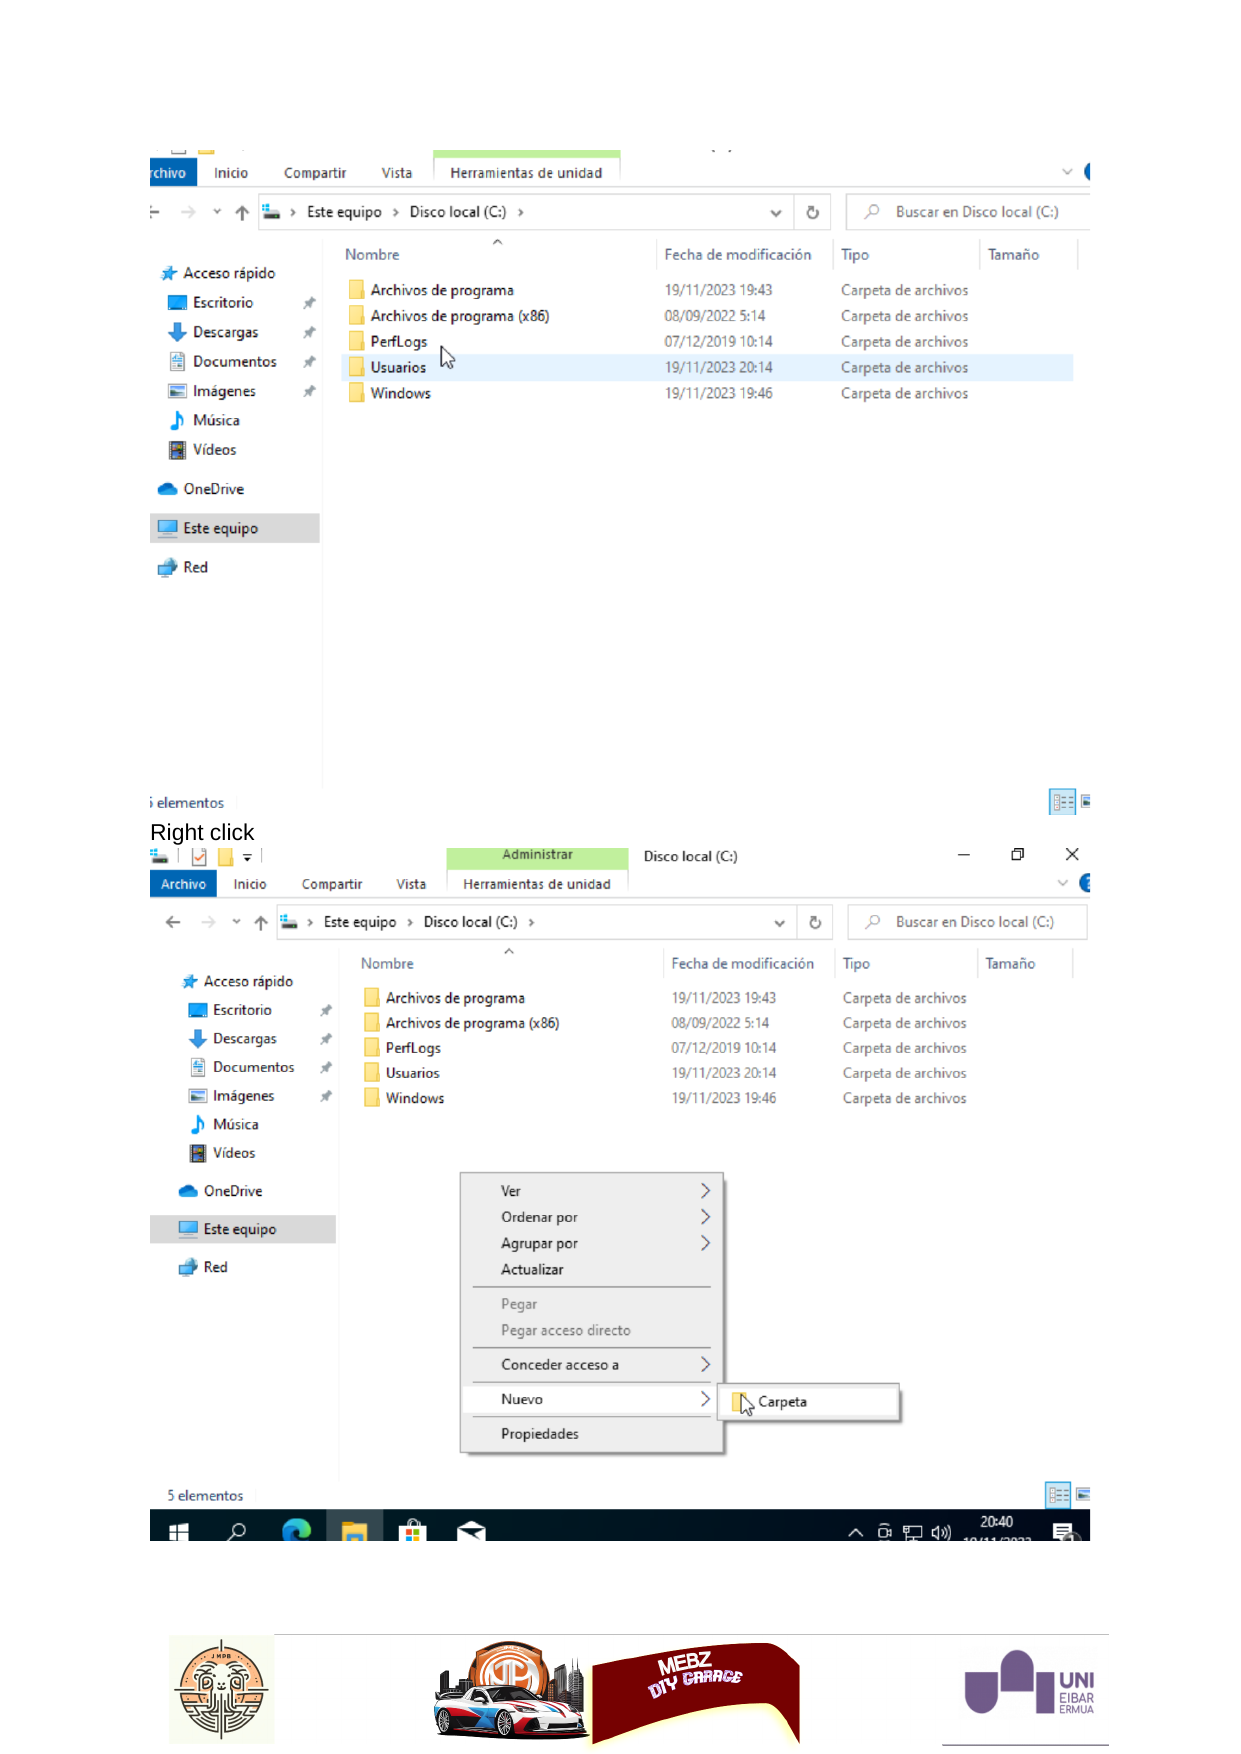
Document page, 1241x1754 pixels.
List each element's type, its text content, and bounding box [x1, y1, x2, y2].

text Right click [150, 818, 1090, 845]
picture [150, 150, 1091, 815]
picture [168, 1625, 1109, 1754]
picture [150, 848, 1091, 1541]
